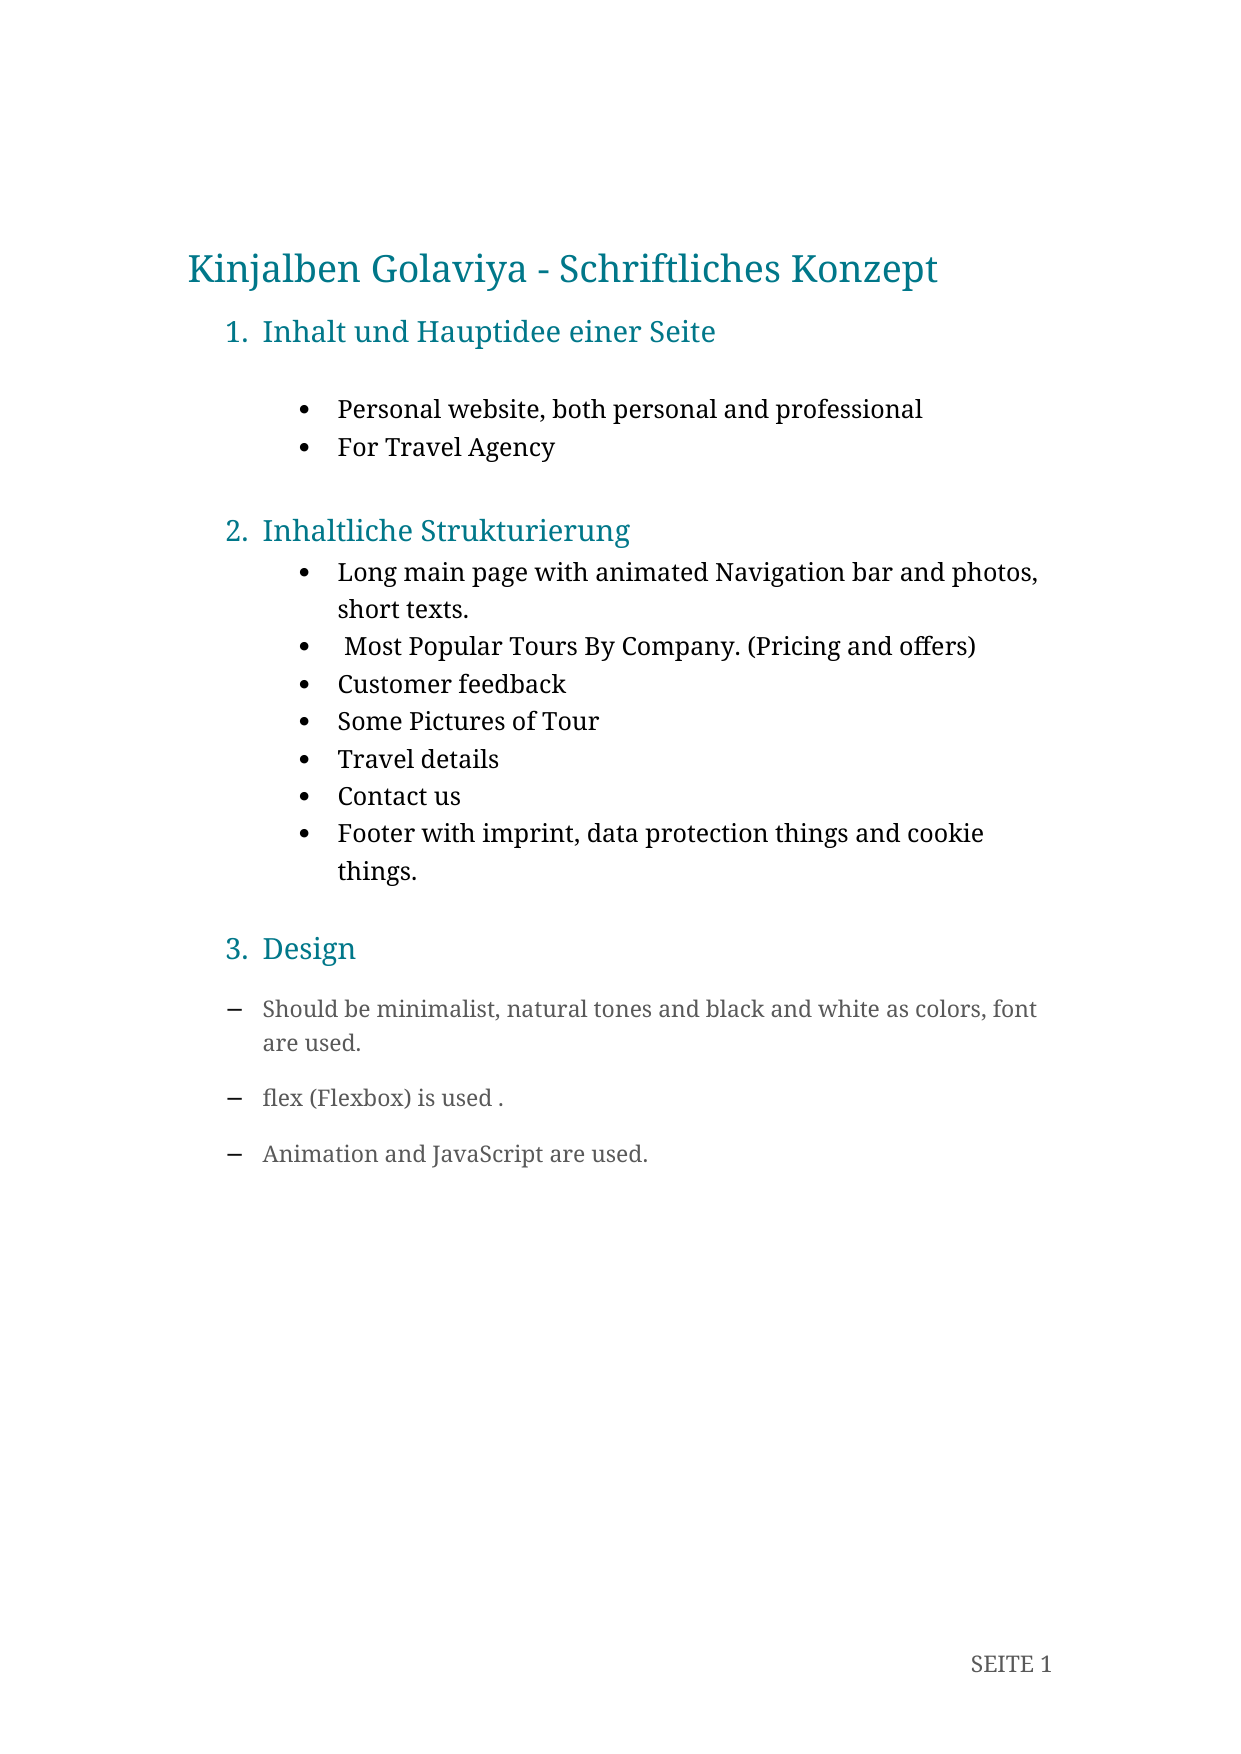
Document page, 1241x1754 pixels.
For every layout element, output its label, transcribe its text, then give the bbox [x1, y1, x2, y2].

list Inhalt und Hauptidee einer Seite [225, 311, 1053, 351]
list Most Popular Tours By Company. (Pricing and offers) [300, 629, 1053, 663]
list flex (Flexbox) is used . [225, 1082, 1053, 1113]
list Should be minimalist, natural tones and black and white as colors, font are used. [225, 993, 1053, 1058]
list Animation and JavaScript are used. [225, 1137, 1053, 1169]
list For Travel Agency [300, 429, 1053, 464]
list Long main page with animated Navigation bar and photos, short texts. [300, 554, 1053, 626]
list Some Pictures of Tour [300, 704, 1053, 738]
list Contact us [300, 779, 1053, 813]
list Footer with imprint, data protection things and cookie things. [300, 816, 1053, 887]
list Design [225, 928, 1053, 968]
subtitle Kinjalben Golaviya - Schriftliches Konzept [187, 242, 1053, 293]
list Travel details [300, 741, 1053, 775]
list Personal website, both personal and professional [300, 392, 1053, 426]
list Customer feedback [300, 666, 1053, 701]
list Inhaltliche Strukturierung [225, 511, 1053, 550]
